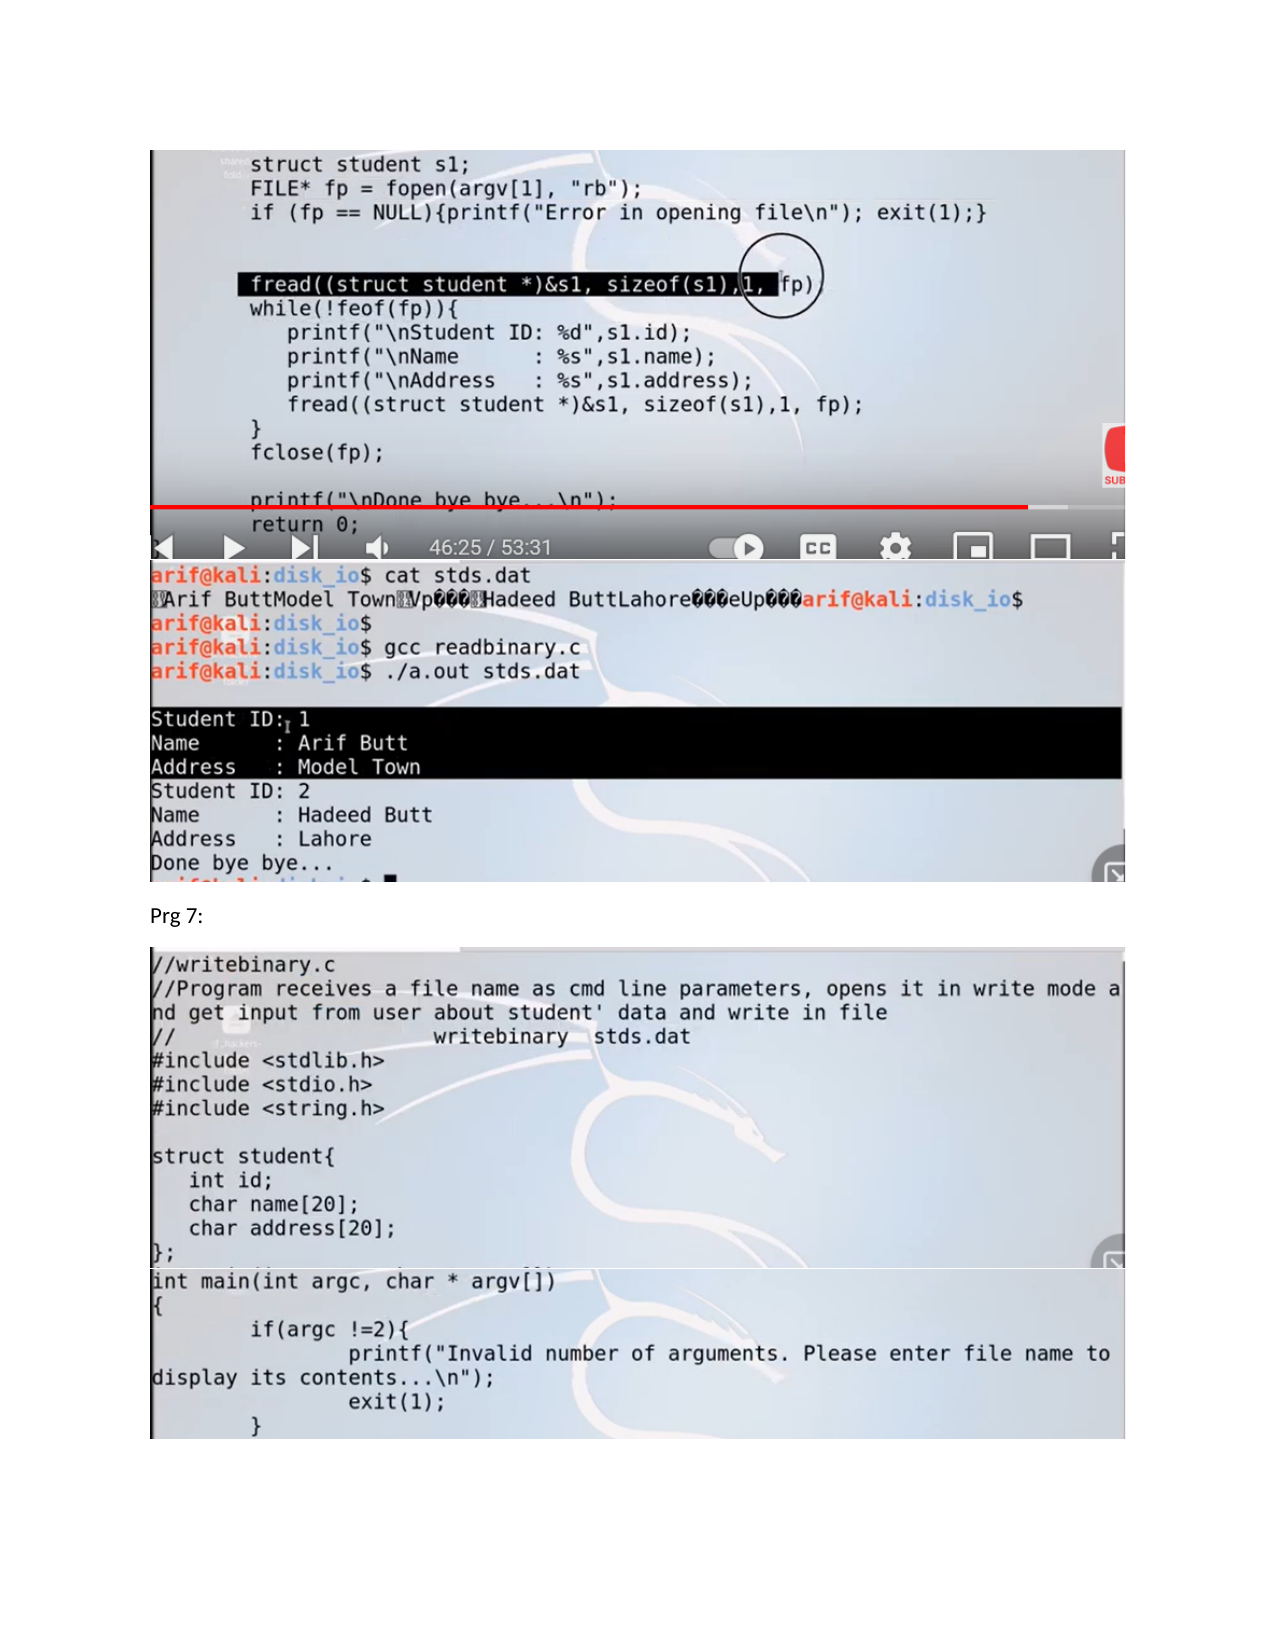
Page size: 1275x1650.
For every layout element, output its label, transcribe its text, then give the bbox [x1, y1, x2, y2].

picture [150, 1269, 1125, 1439]
text Prg 7: [150, 901, 1125, 929]
picture [150, 947, 1125, 1268]
picture [150, 560, 1125, 882]
picture [150, 150, 1125, 559]
